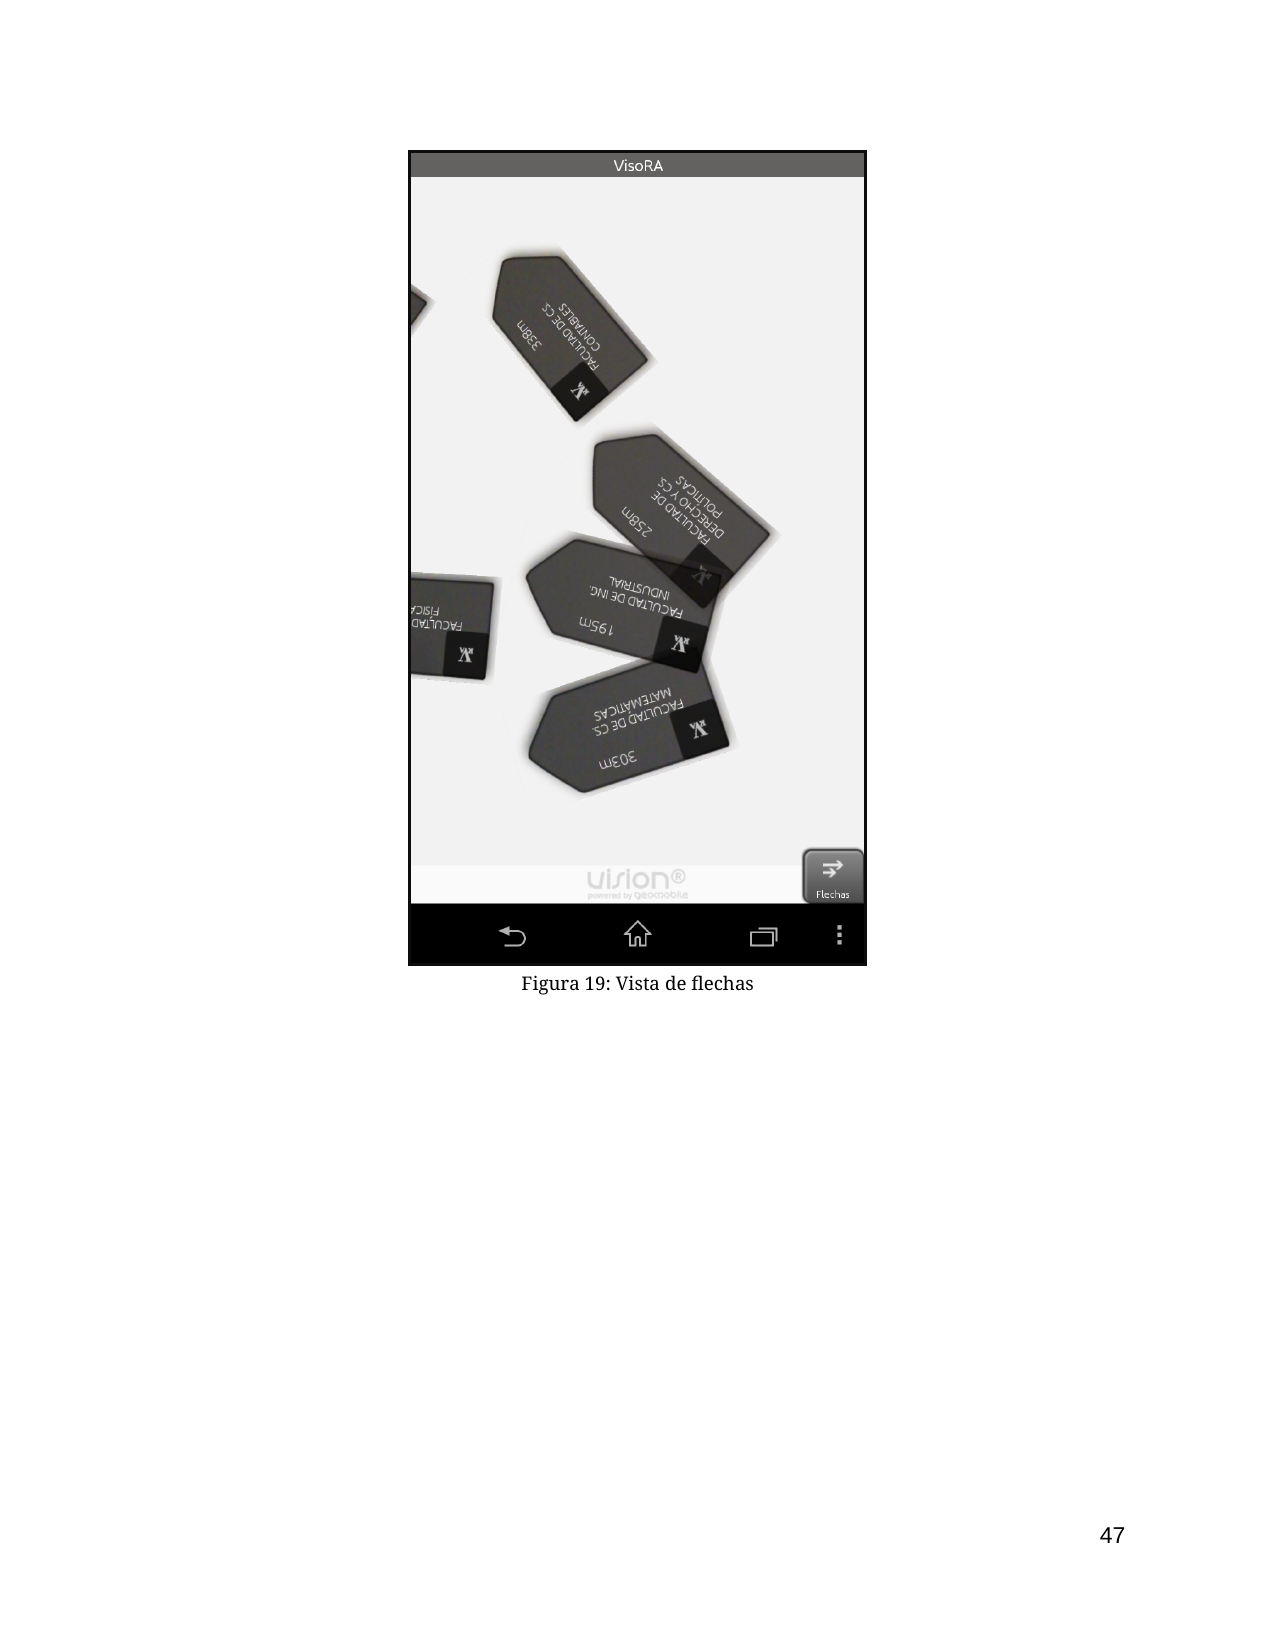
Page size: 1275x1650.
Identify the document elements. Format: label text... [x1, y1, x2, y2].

text Figura 19: Vista de flechas [150, 970, 1125, 996]
picture [411, 153, 864, 963]
